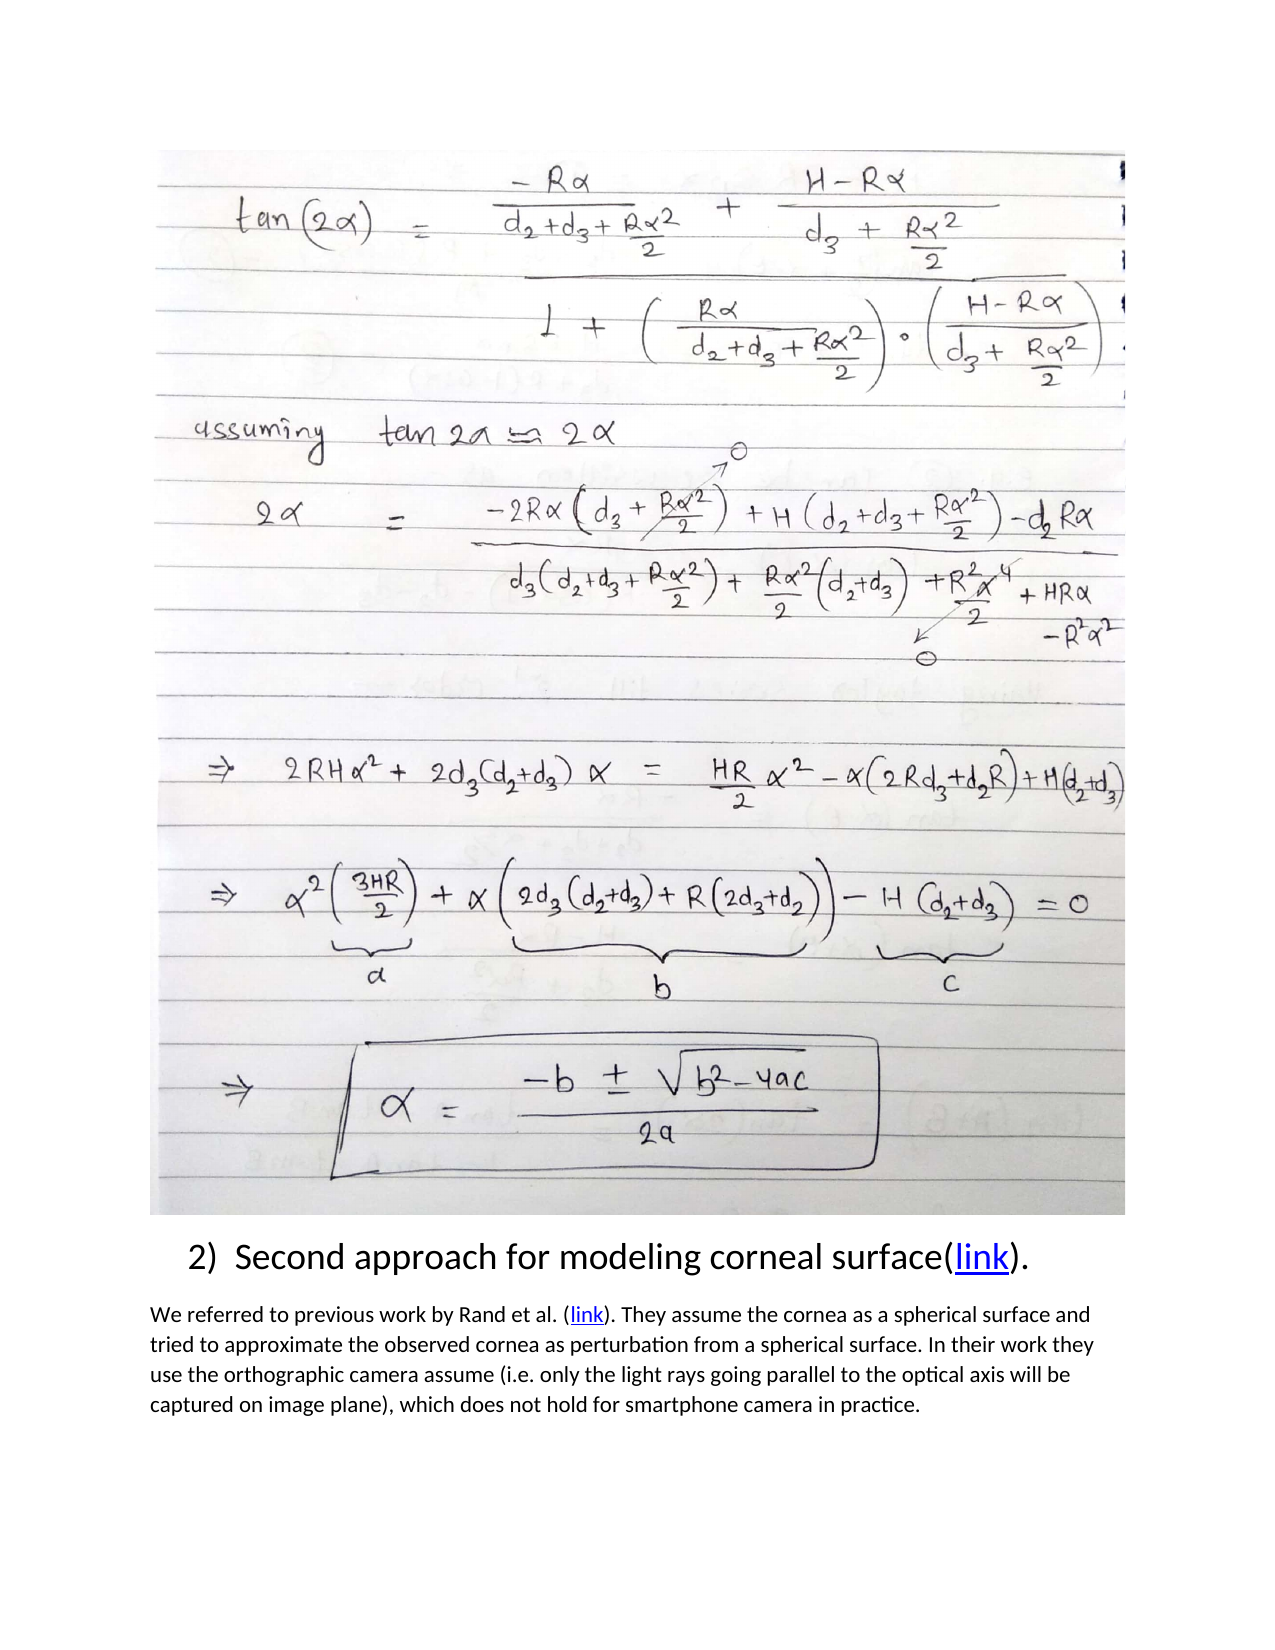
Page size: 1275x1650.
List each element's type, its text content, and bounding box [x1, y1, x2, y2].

text We referred to previous work by Rand et al. (link). They assume the cornea as a spherical surface and tried to approximate the observed cornea as perturbation from a spherical surface. In their work they use the orthographic camera assume (i.e. only the light rays going parallel to the optical axis will be captured on image plane), which does not hold for smartphone camera in practice. [150, 1300, 1125, 1418]
picture [150, 150, 1125, 1215]
list Second approach for modeling corneal surface(link). [187, 1233, 1125, 1279]
